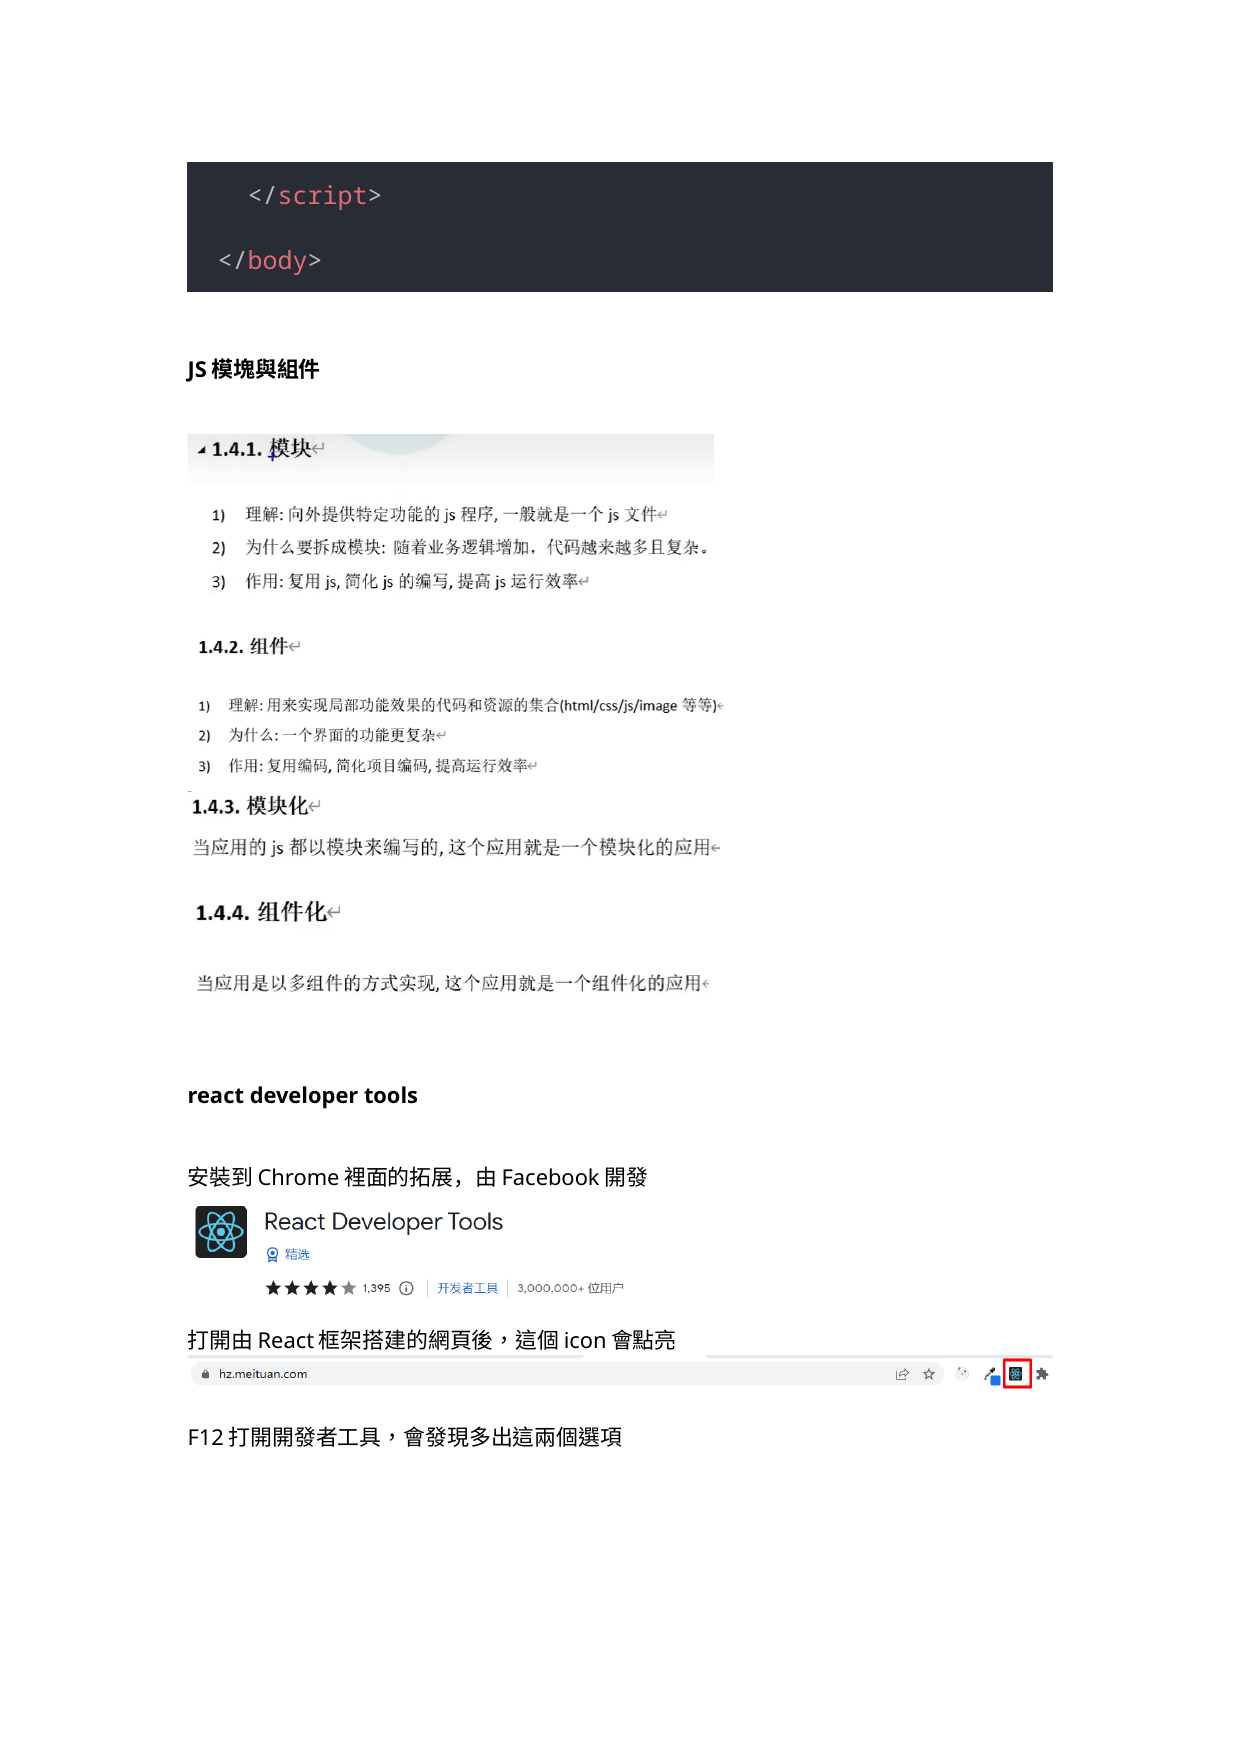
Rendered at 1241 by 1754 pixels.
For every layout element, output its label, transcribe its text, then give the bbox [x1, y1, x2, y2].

picture [187, 629, 724, 774]
picture [187, 1192, 629, 1308]
text </script> [187, 162, 1053, 227]
subtitle JS模塊與組件 [187, 352, 1053, 384]
picture [187, 434, 715, 600]
text </body> [187, 227, 1053, 292]
picture [187, 1355, 1053, 1392]
picture [187, 824, 720, 861]
picture [187, 889, 710, 996]
text F12打開開發者工具，會發現多出這兩個選項 [187, 1420, 1053, 1453]
subtitle react developer tools [187, 1079, 1053, 1111]
text 安裝到Chrome裡面的拓展，由Facebook開發 [187, 1160, 1053, 1193]
picture [187, 791, 322, 820]
text 打開由React框架搭建的網頁後，這個icon會點亮 [187, 1323, 1053, 1355]
